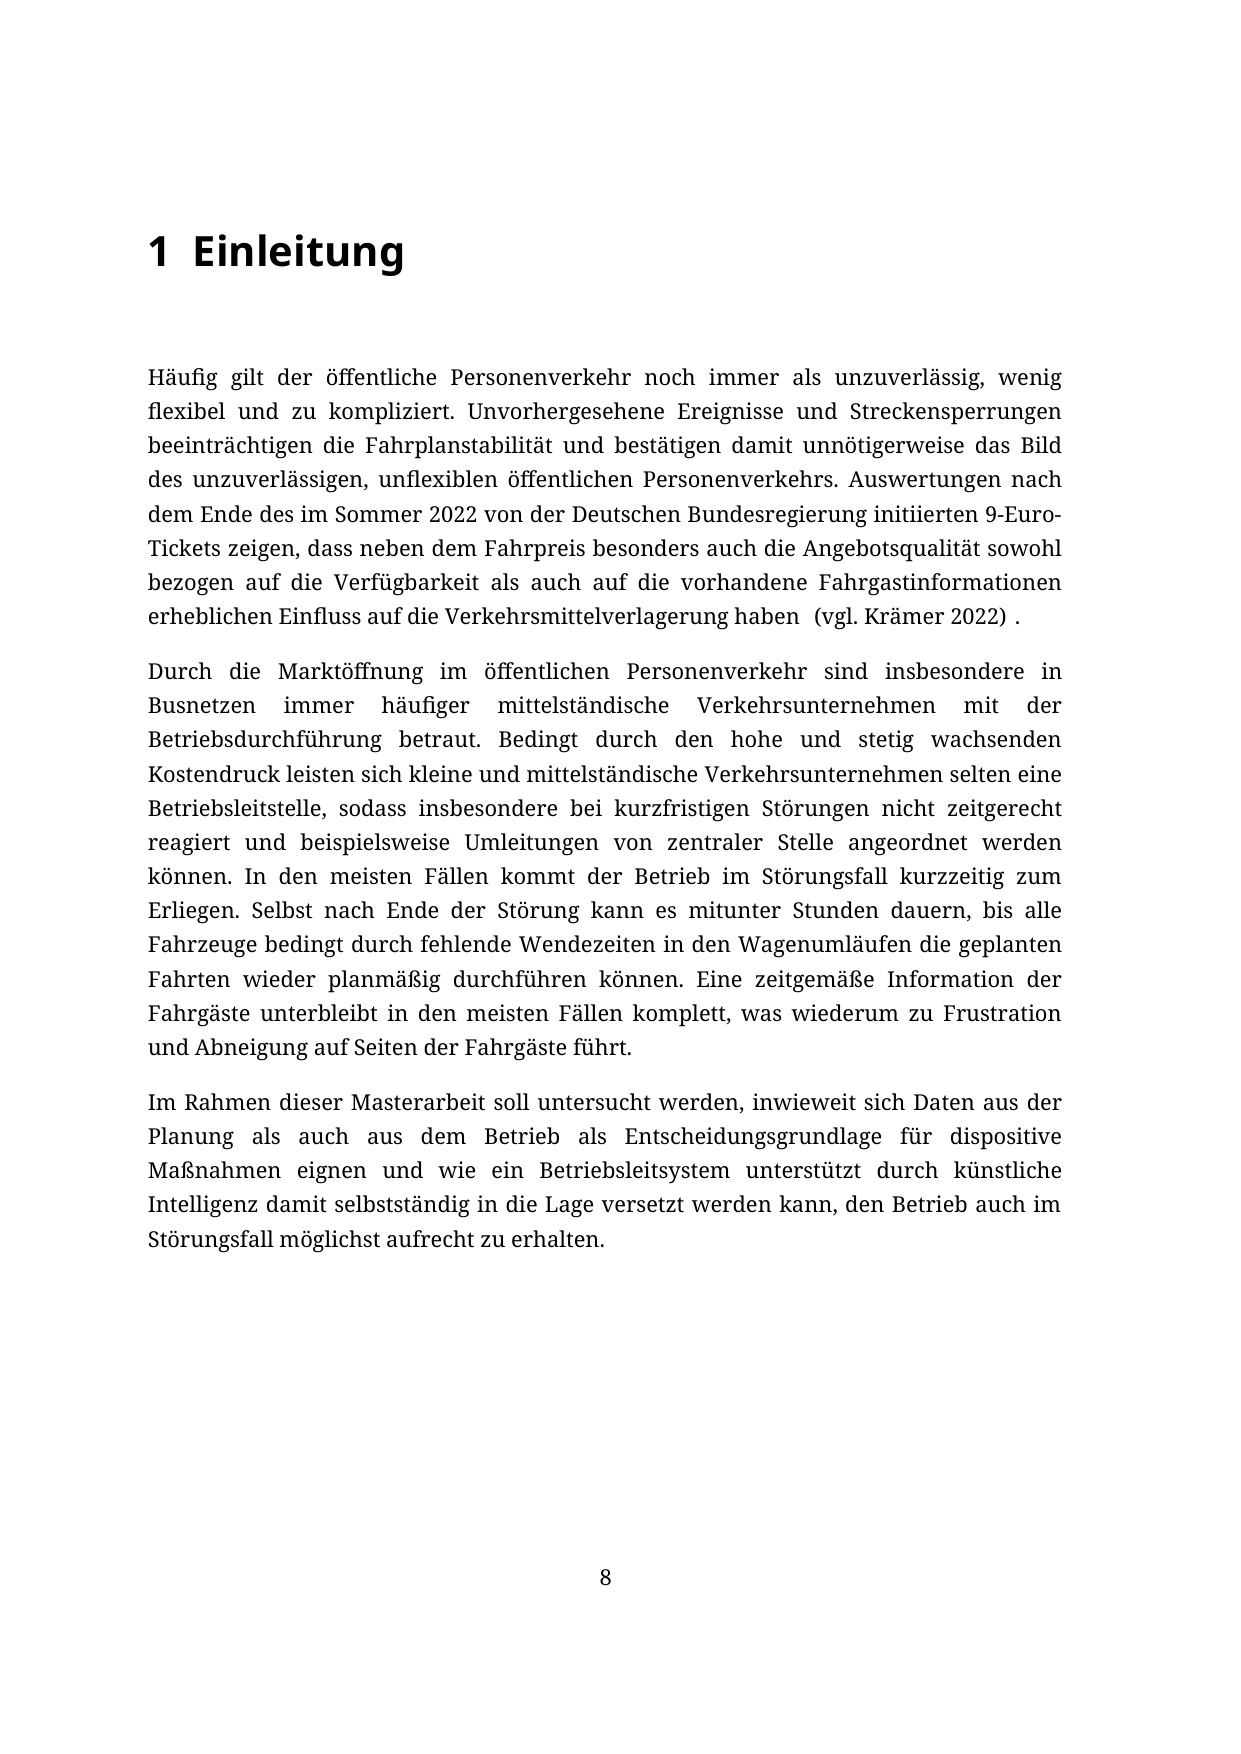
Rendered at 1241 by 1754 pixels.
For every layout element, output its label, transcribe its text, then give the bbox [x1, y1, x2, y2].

subtitle Einleitung [148, 222, 1063, 278]
text Durch die Marktöffnung im öffentlichen Personenverkehr sind insbesondere in Busnetzen immer häufiger mittelständische Verkehrsunternehmen mit der Betriebsdurchführung betraut. Bedingt durch den hohe und stetig wachsenden Kostendruck leisten sich kleine und mittelständische Verkehrsunternehmen selten eine Betriebsleitstelle, sodass insbesondere bei kurzfristigen Störungen nicht zeitgerecht reagiert und beispielsweise Umleitungen von zentraler Stelle angeordnet werden können. In den meisten Fällen kommt der Betrieb im Störungsfall kurzzeitig zum Erliegen. Selbst nach Ende der Störung kann es mitunter Stunden dauern, bis alle Fahrzeuge bedingt durch fehlende Wendezeiten in den Wagenumläufen die geplanten Fahrten wieder planmäßig durchführen können. Eine zeitgemäße Information der Fahrgäste unterbleibt in den meisten Fällen komplett, was wiederum zu Frustration und Abneigung auf Seiten der Fahrgäste führt. [148, 656, 1063, 1062]
text Häufig gilt der öffentliche Personenverkehr noch immer als unzuverlässig, wenig flexibel und zu kompliziert. Unvorhergesehene Ereignisse und Streckensperrungen beeinträchtigen die Fahrplanstabilität und bestätigen damit unnötigerweise das Bild des unzuverlässigen, unflexiblen öffentlichen Personenverkehrs. Auswertungen nach dem Ende des im Sommer 2022 von der Deutschen Bundesregierung initiierten 9-Euro-Tickets zeigen, dass neben dem Fahrpreis besonders auch die Angebotsqualität sowohl bezogen auf die Verfügbarkeit als auch auf die vorhandene Fahrgastinformationen erheblichen Einfluss auf die Verkehrsmittelverlagerung haben . [148, 362, 1063, 631]
text Im Rahmen dieser Masterarbeit soll untersucht werden, inwieweit sich Daten aus der Planung als auch aus dem Betrieb als Entscheidungsgrundlage für dispositive Maßnahmen eignen und wie ein Betriebsleitsystem unterstützt durch künstliche Intelligenz damit selbstständig in die Lage versetzt werden kann, den Betrieb auch im Störungsfall möglichst aufrecht zu erhalten. [148, 1087, 1063, 1253]
